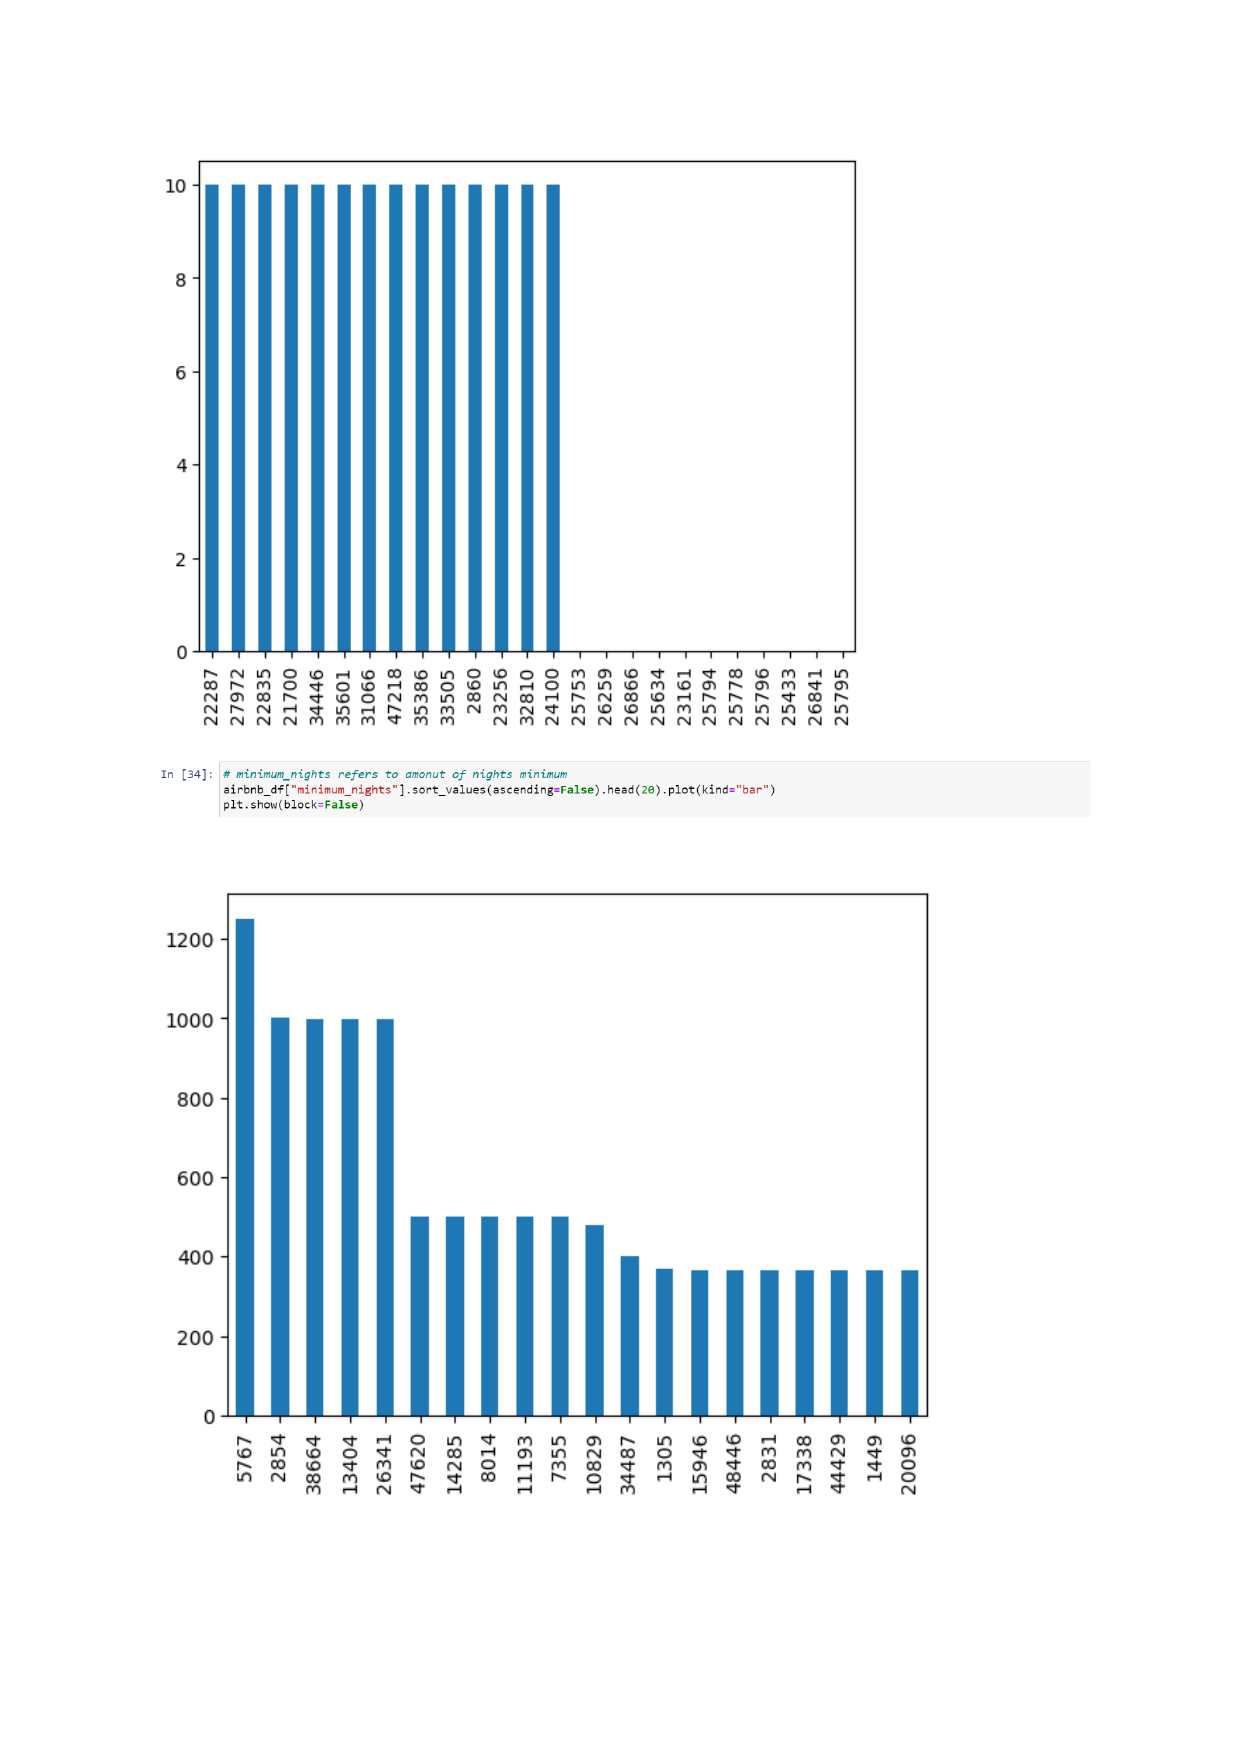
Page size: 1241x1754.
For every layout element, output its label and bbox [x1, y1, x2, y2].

picture [150, 754, 1091, 817]
picture [150, 150, 868, 736]
picture [150, 882, 941, 1506]
